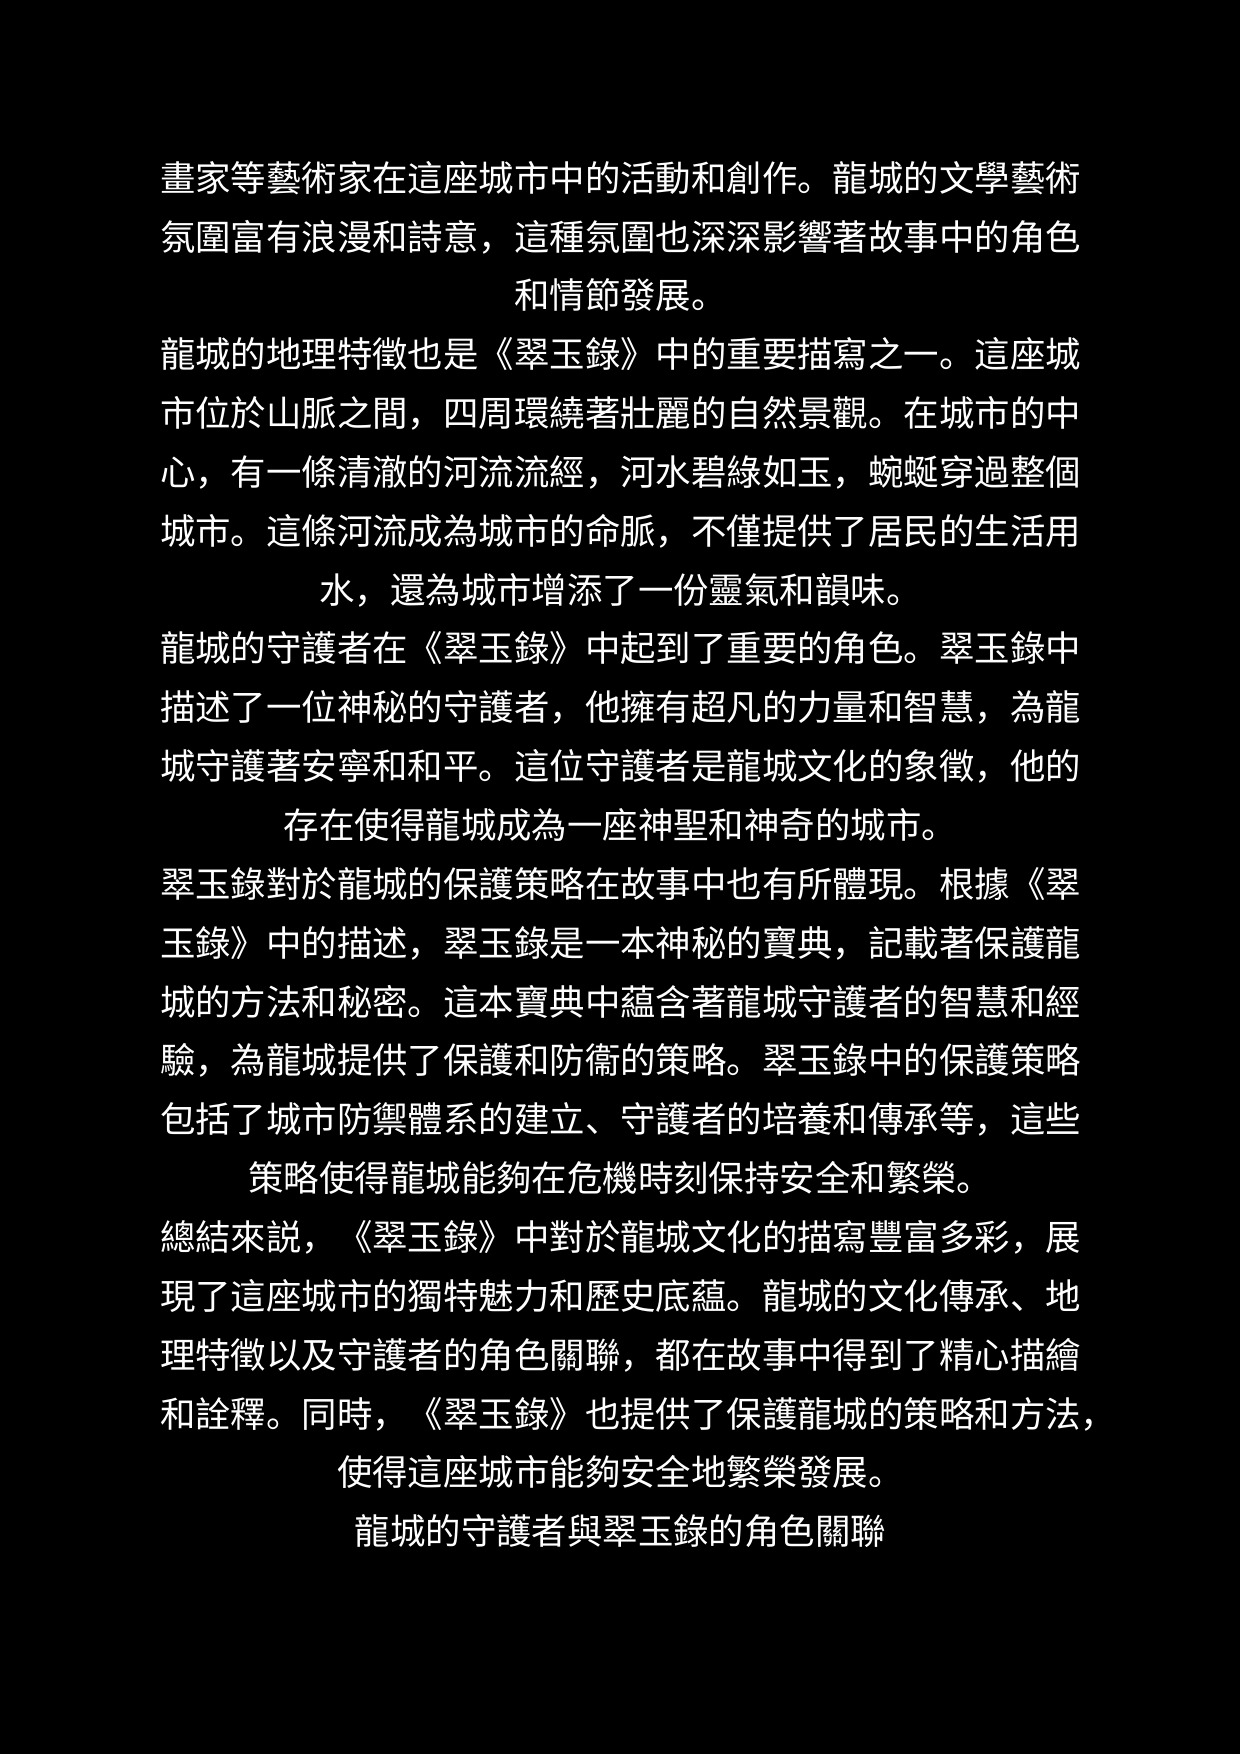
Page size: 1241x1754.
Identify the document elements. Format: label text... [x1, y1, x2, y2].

text 總結來説，《翠玉錄》中對於龍城文化的描寫豐富多彩，展現了這座城市的獨特魅力和歷史底藴。龍城的文化傳承、地理特徵以及守護者的角色關聯，都在故事中得到了精心描繪和詮釋。同時，《翠玉錄》也提供了保護龍城的策略和方法，使得這座城市能夠安全地繁榮發展。 [150, 1209, 1090, 1496]
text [150, 150, 1090, 319]
text 龍城的守護者在《翠玉錄》中起到了重要的角色。翠玉錄中描述了一位神秘的守護者，他擁有超凡的力量和智慧，為龍城守護著安寧和和平。這位守護者是龍城文化的象徵，他的存在使得龍城成為一座神聖和神奇的城市。 [150, 621, 1090, 849]
text 龍城的地理特徵也是《翠玉錄》中的重要描寫之一。這座城市位於山脈之間，四周環繞著壯麗的自然景觀。在城市的中心，有一條清澈的河流流經，河水碧綠如玉，蜿蜒穿過整個城市。這條河流成為城市的命脈，不僅提供了居民的生活用水，還為城市增添了一份靈氣和韻味。 [150, 327, 1090, 613]
text 龍城的守護者與翠玉錄的角色關聯 [150, 1504, 1090, 1555]
text 翠玉錄對於龍城的保護策略在故事中也有所體現。根據《翠玉錄》中的描述，翠玉錄是一本神秘的寶典，記載著保護龍城的方法和秘密。這本寶典中藴含著龍城守護者的智慧和經驗，為龍城提供了保護和防衞的策略。翠玉錄中的保護策略包括了城市防禦體系的建立、守護者的培養和傳承等，這些策略使得龍城能夠在危機時刻保持安全和繁榮。 [150, 856, 1090, 1202]
